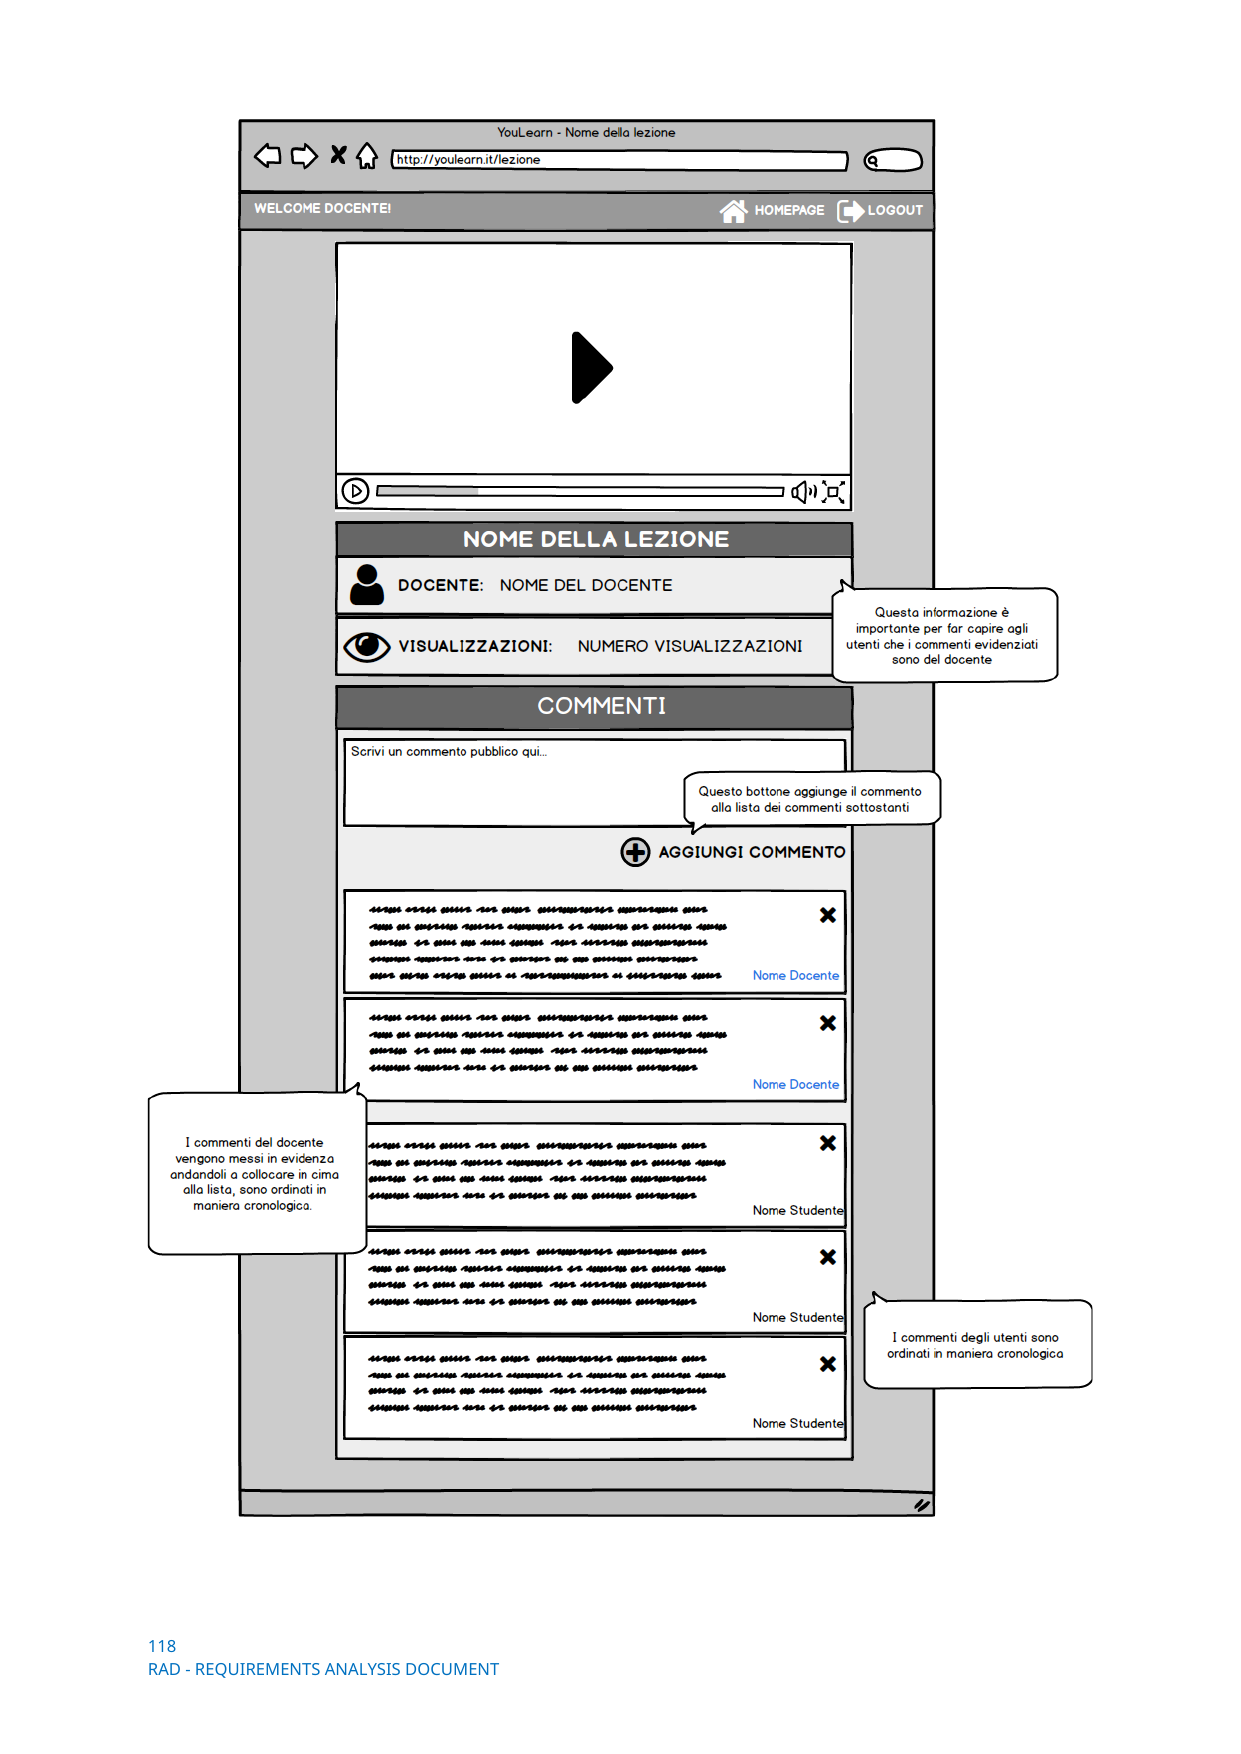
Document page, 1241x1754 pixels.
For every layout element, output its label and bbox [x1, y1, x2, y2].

picture [147, 119, 1093, 1517]
